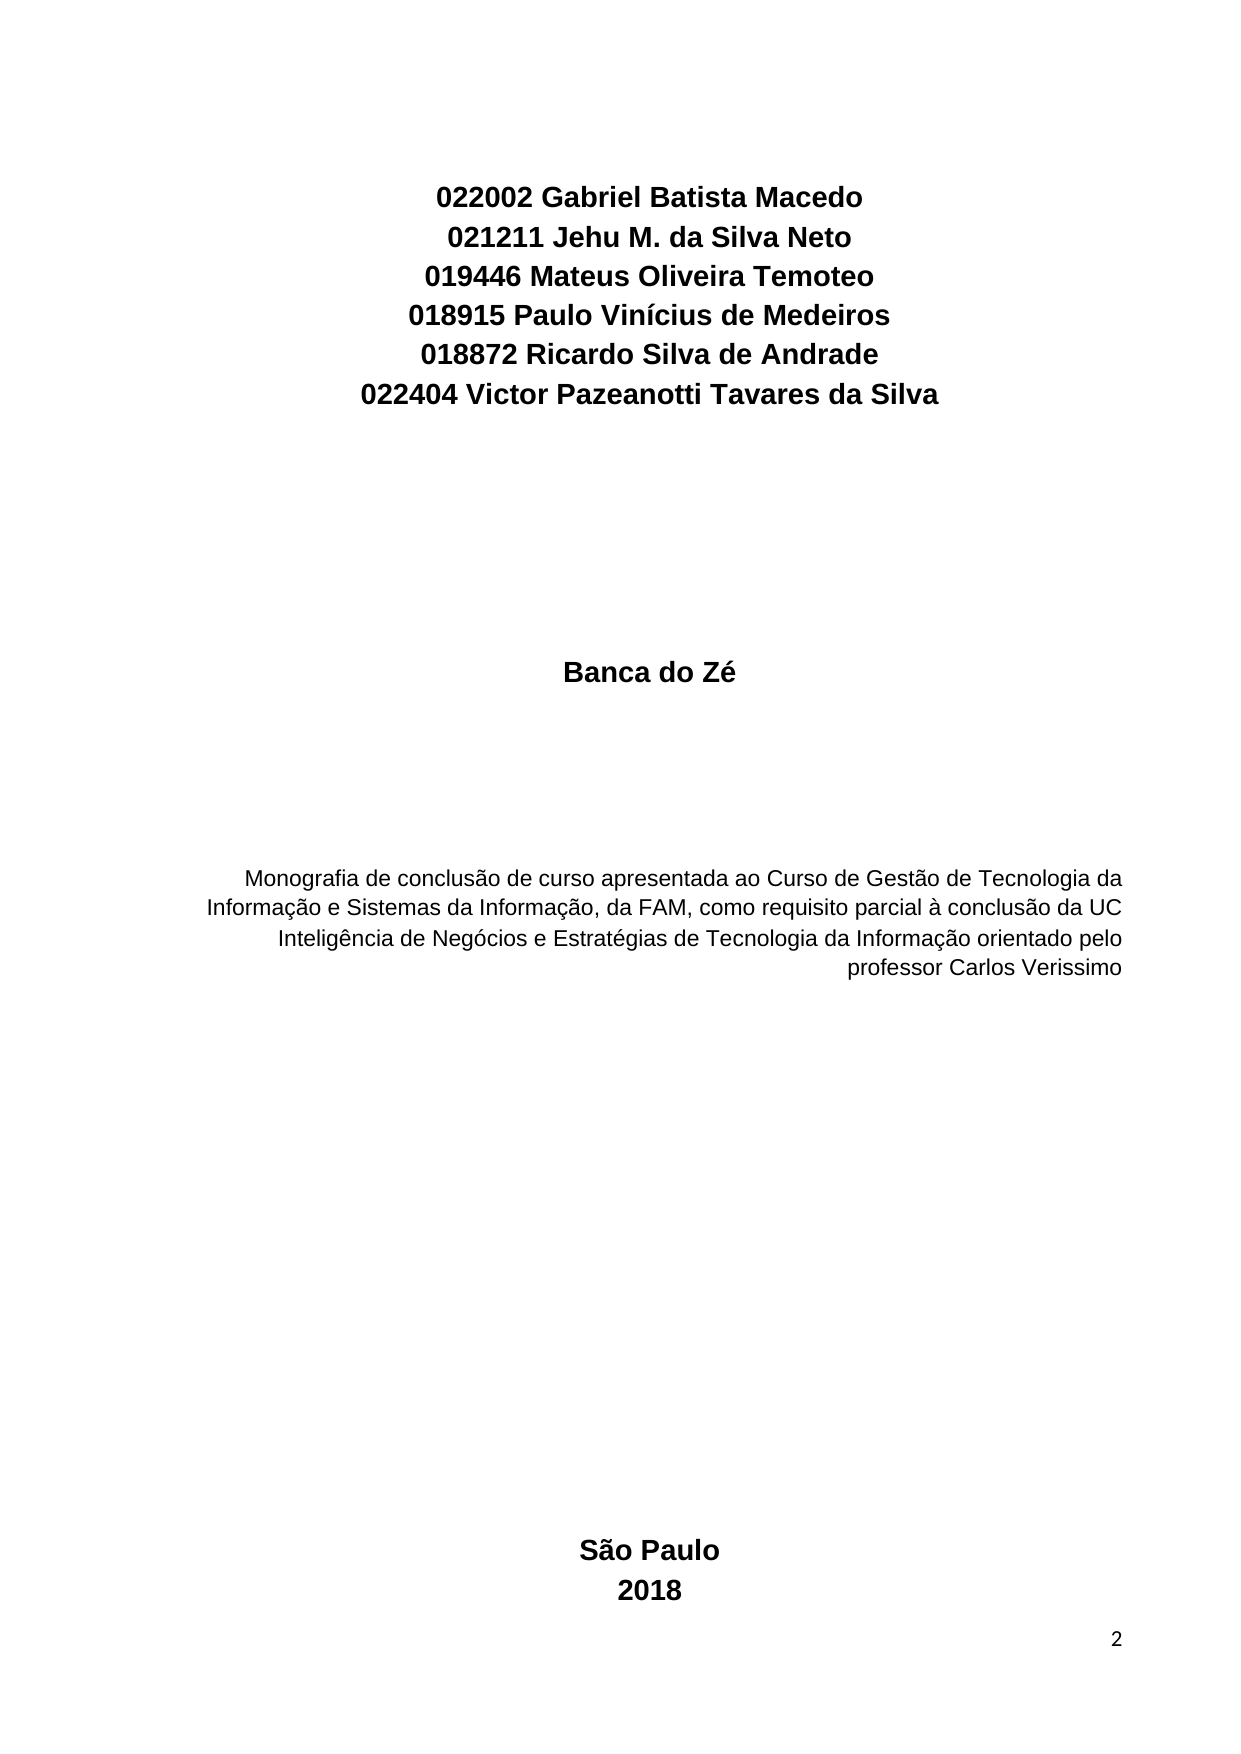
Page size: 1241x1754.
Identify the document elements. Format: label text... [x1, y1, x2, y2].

text São Paulo [177, 1533, 1122, 1567]
text 019446 Mateus Oliveira Temoteo [177, 259, 1122, 292]
text Monografia de conclusão de curso apresentada ao Curso de Gestão de Tecnologia da Informação e Sistemas da Informação, da FAM, como requisito parcial à conclusão da UC [177, 865, 1122, 920]
text 022404 Victor Pazeanotti Tavares da Silva [177, 377, 1122, 410]
text 018915 Paulo Vinícius de Medeiros [177, 298, 1122, 332]
text 2018 [177, 1573, 1122, 1606]
text 022002 Gabriel Batista Macedo [177, 180, 1122, 214]
text 021211 Jehu M. da Silva Neto [177, 219, 1122, 253]
text Inteligência de Negócios e Estratégias de Tecnologia da Informação orientado pelo professor Carlos Verissimo [177, 925, 1122, 980]
text 018872 Ricardo Silva de Andrade [177, 337, 1122, 371]
text Banca do Zé [177, 655, 1122, 689]
